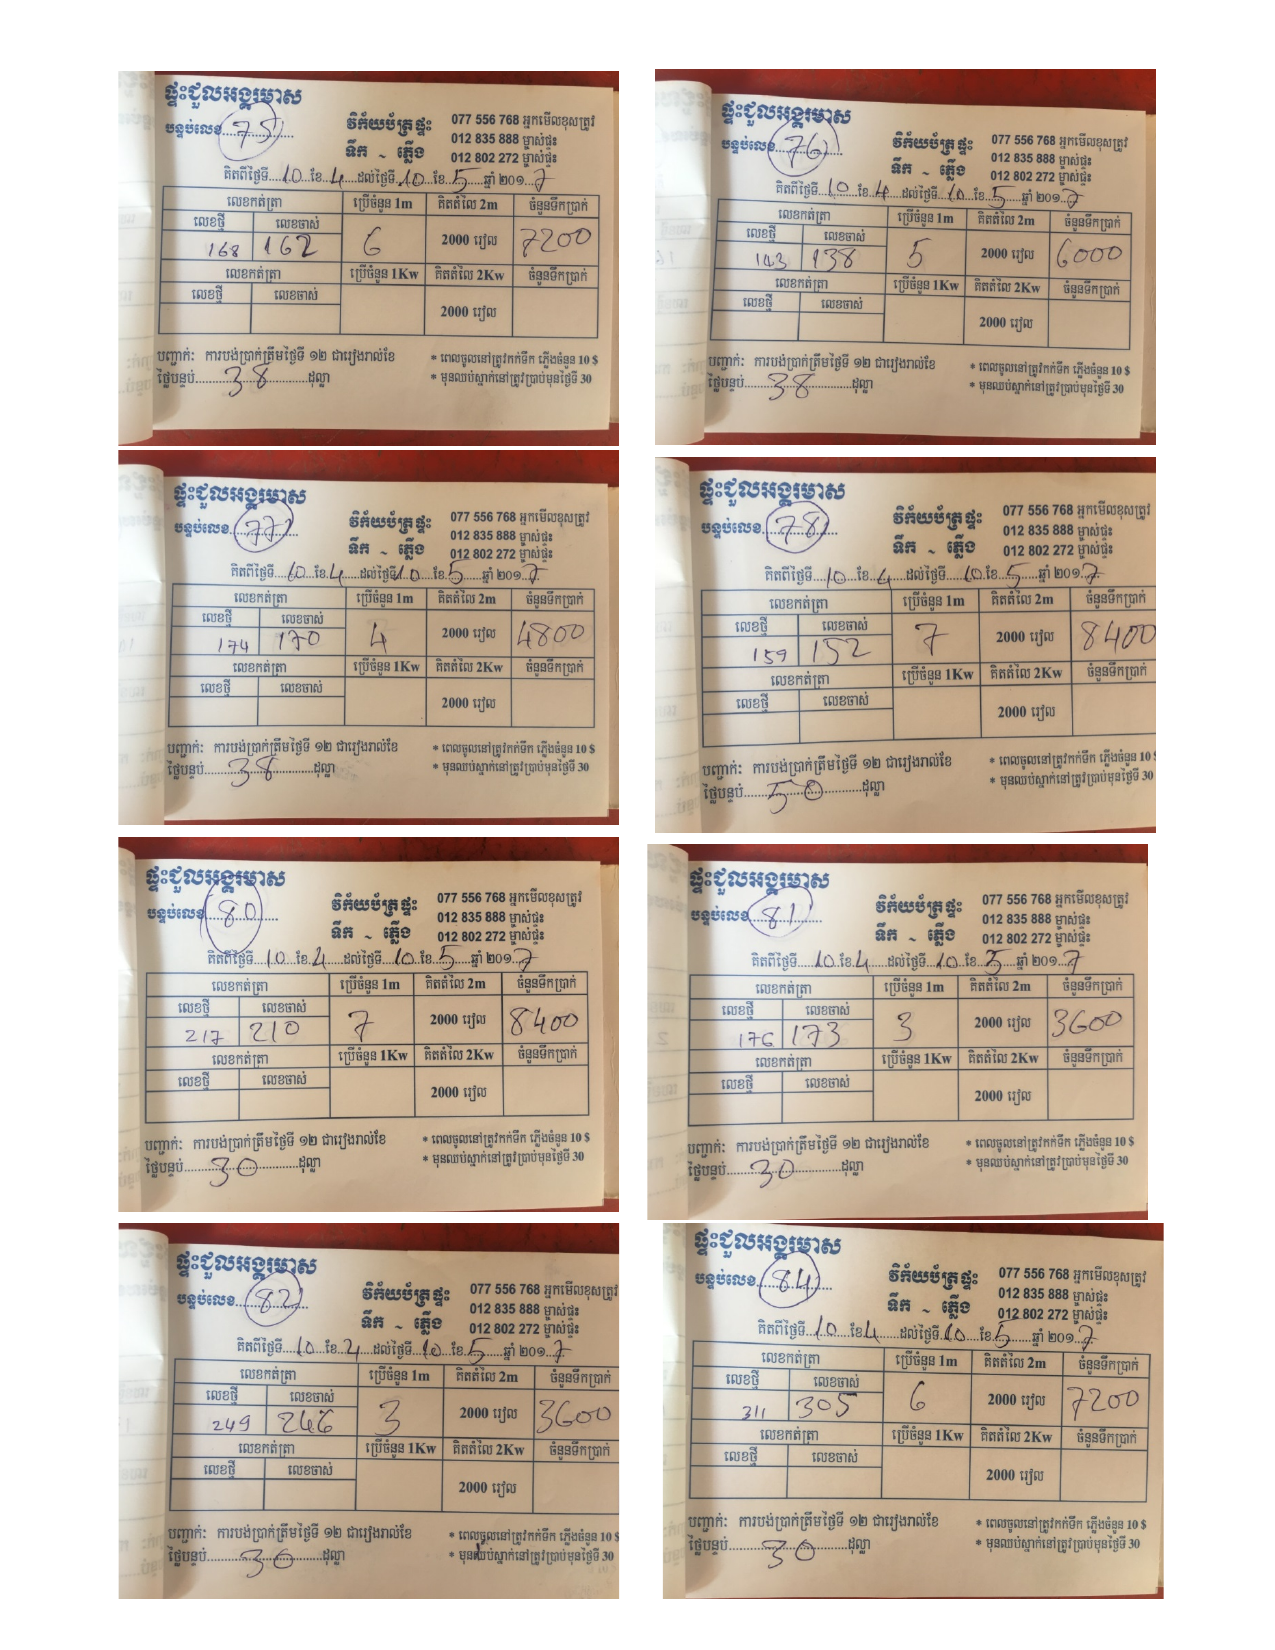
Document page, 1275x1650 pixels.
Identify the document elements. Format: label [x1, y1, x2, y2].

picture [662, 1223, 1164, 1599]
picture [118, 837, 619, 1212]
picture [655, 69, 1156, 445]
picture [118, 71, 619, 446]
picture [647, 844, 1148, 1220]
picture [655, 457, 1156, 833]
picture [118, 450, 619, 825]
picture [118, 1223, 620, 1599]
